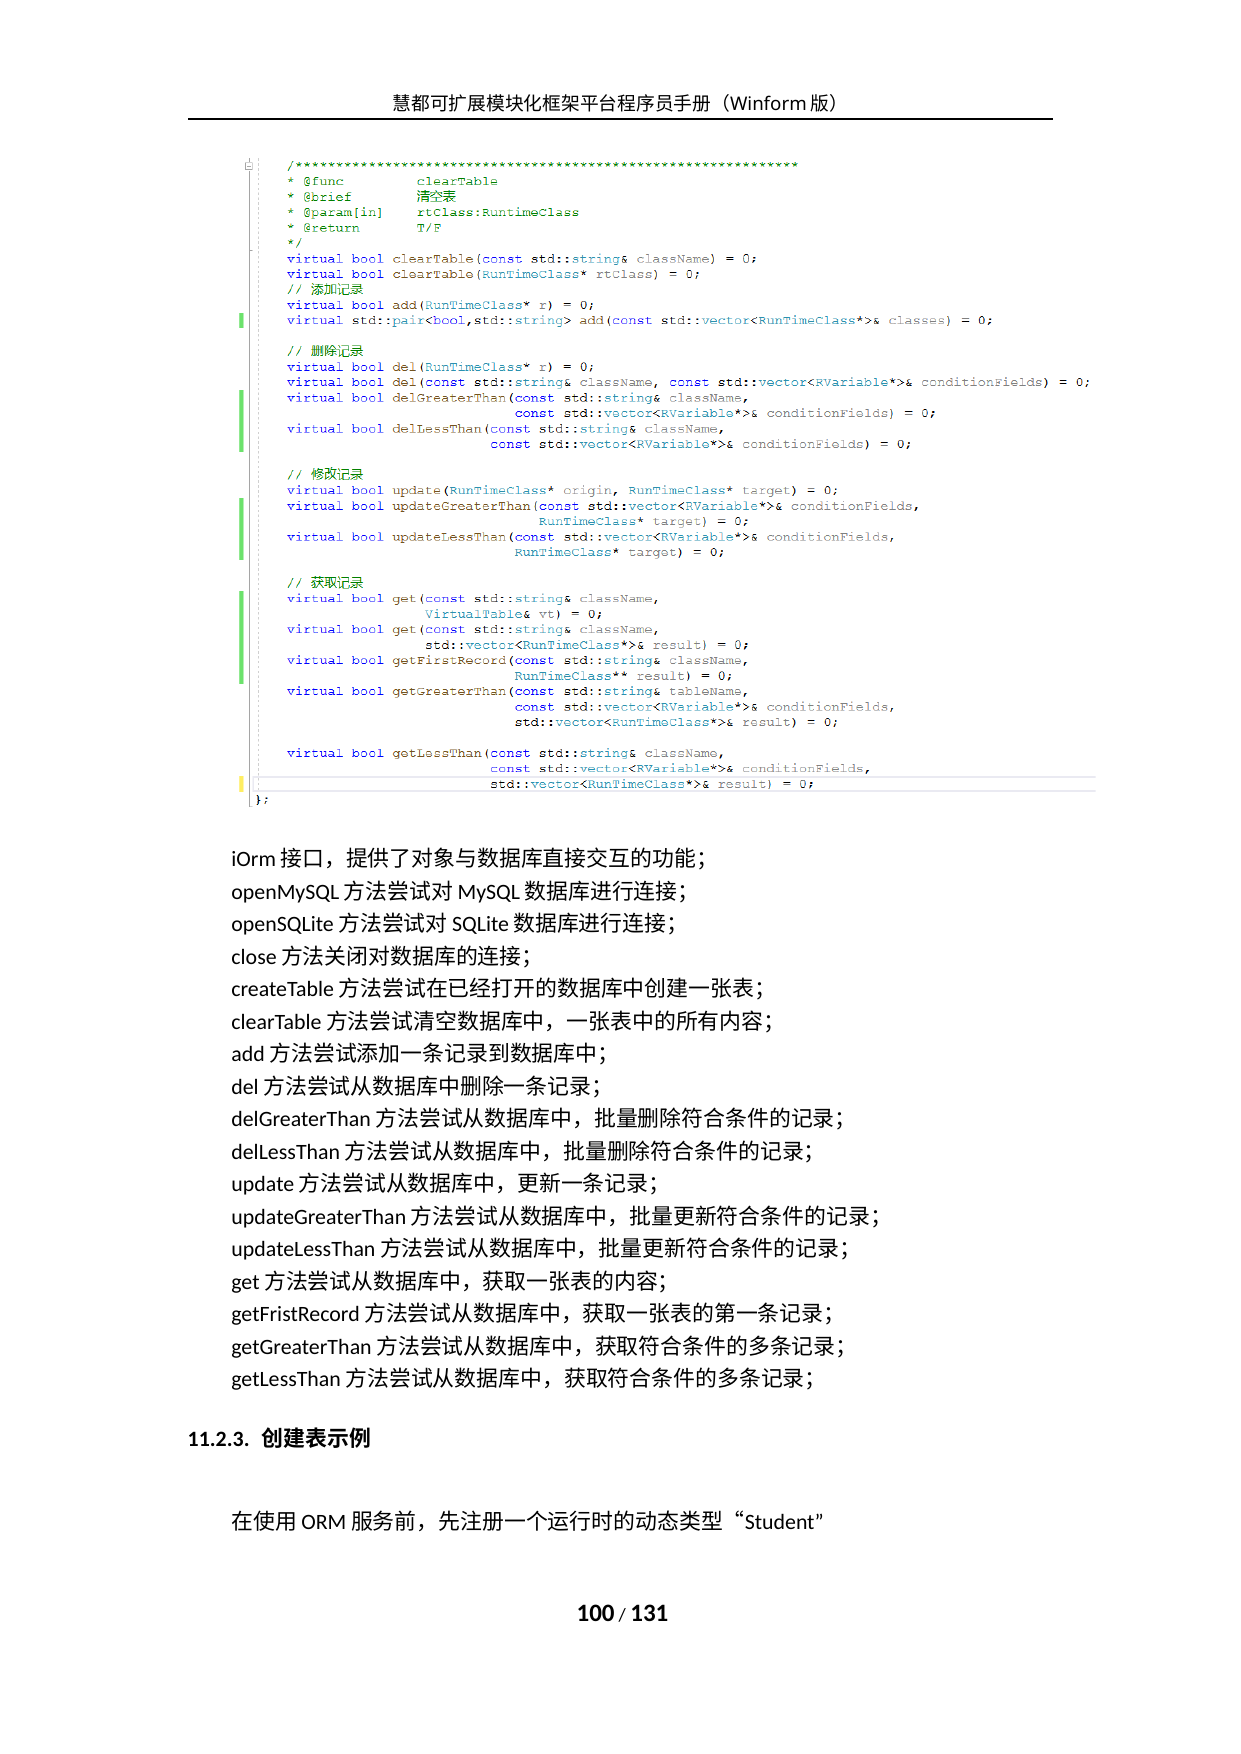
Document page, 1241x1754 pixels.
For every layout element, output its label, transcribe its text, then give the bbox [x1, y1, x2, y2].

subtitle 创建表示例 [187, 1421, 1053, 1453]
text createTable方法尝试在已经打开的数据库中创建一张表； [187, 971, 1053, 1003]
text 在使用ORM服务前，先注册一个运行时的动态类型“Student” [187, 1503, 1053, 1536]
text updateGreaterThan方法尝试从数据库中，批量更新符合条件的记录； [187, 1198, 1053, 1231]
text openSQLite方法尝试对SQLite数据库进行连接； [187, 906, 1053, 938]
text update方法尝试从数据库中，更新一条记录； [187, 1166, 1053, 1198]
text delGreaterThan方法尝试从数据库中，批量删除符合条件的记录； [187, 1101, 1053, 1133]
text iOrm接口，提供了对象与数据库直接交互的功能； [187, 841, 1053, 873]
text del方法尝试从数据库中删除一条记录； [187, 1068, 1053, 1101]
picture [231, 158, 1096, 815]
text getLessThan方法尝试从数据库中，获取符合条件的多条记录； [187, 1361, 1053, 1393]
text updateLessThan方法尝试从数据库中，批量更新符合条件的记录； [187, 1231, 1053, 1263]
text openMySQL方法尝试对MySQL数据库进行连接； [187, 873, 1053, 906]
text getGreaterThan方法尝试从数据库中，获取符合条件的多条记录； [187, 1328, 1053, 1361]
text getFristRecord方法尝试从数据库中，获取一张表的第一条记录； [187, 1296, 1053, 1328]
text add方法尝试添加一条记录到数据库中； [187, 1036, 1053, 1068]
text close方法关闭对数据库的连接； [187, 938, 1053, 971]
text delLessThan方法尝试从数据库中，批量删除符合条件的记录； [187, 1133, 1053, 1166]
text clearTable方法尝试清空数据库中，一张表中的所有内容； [187, 1003, 1053, 1036]
text get方法尝试从数据库中，获取一张表的内容； [187, 1263, 1053, 1296]
